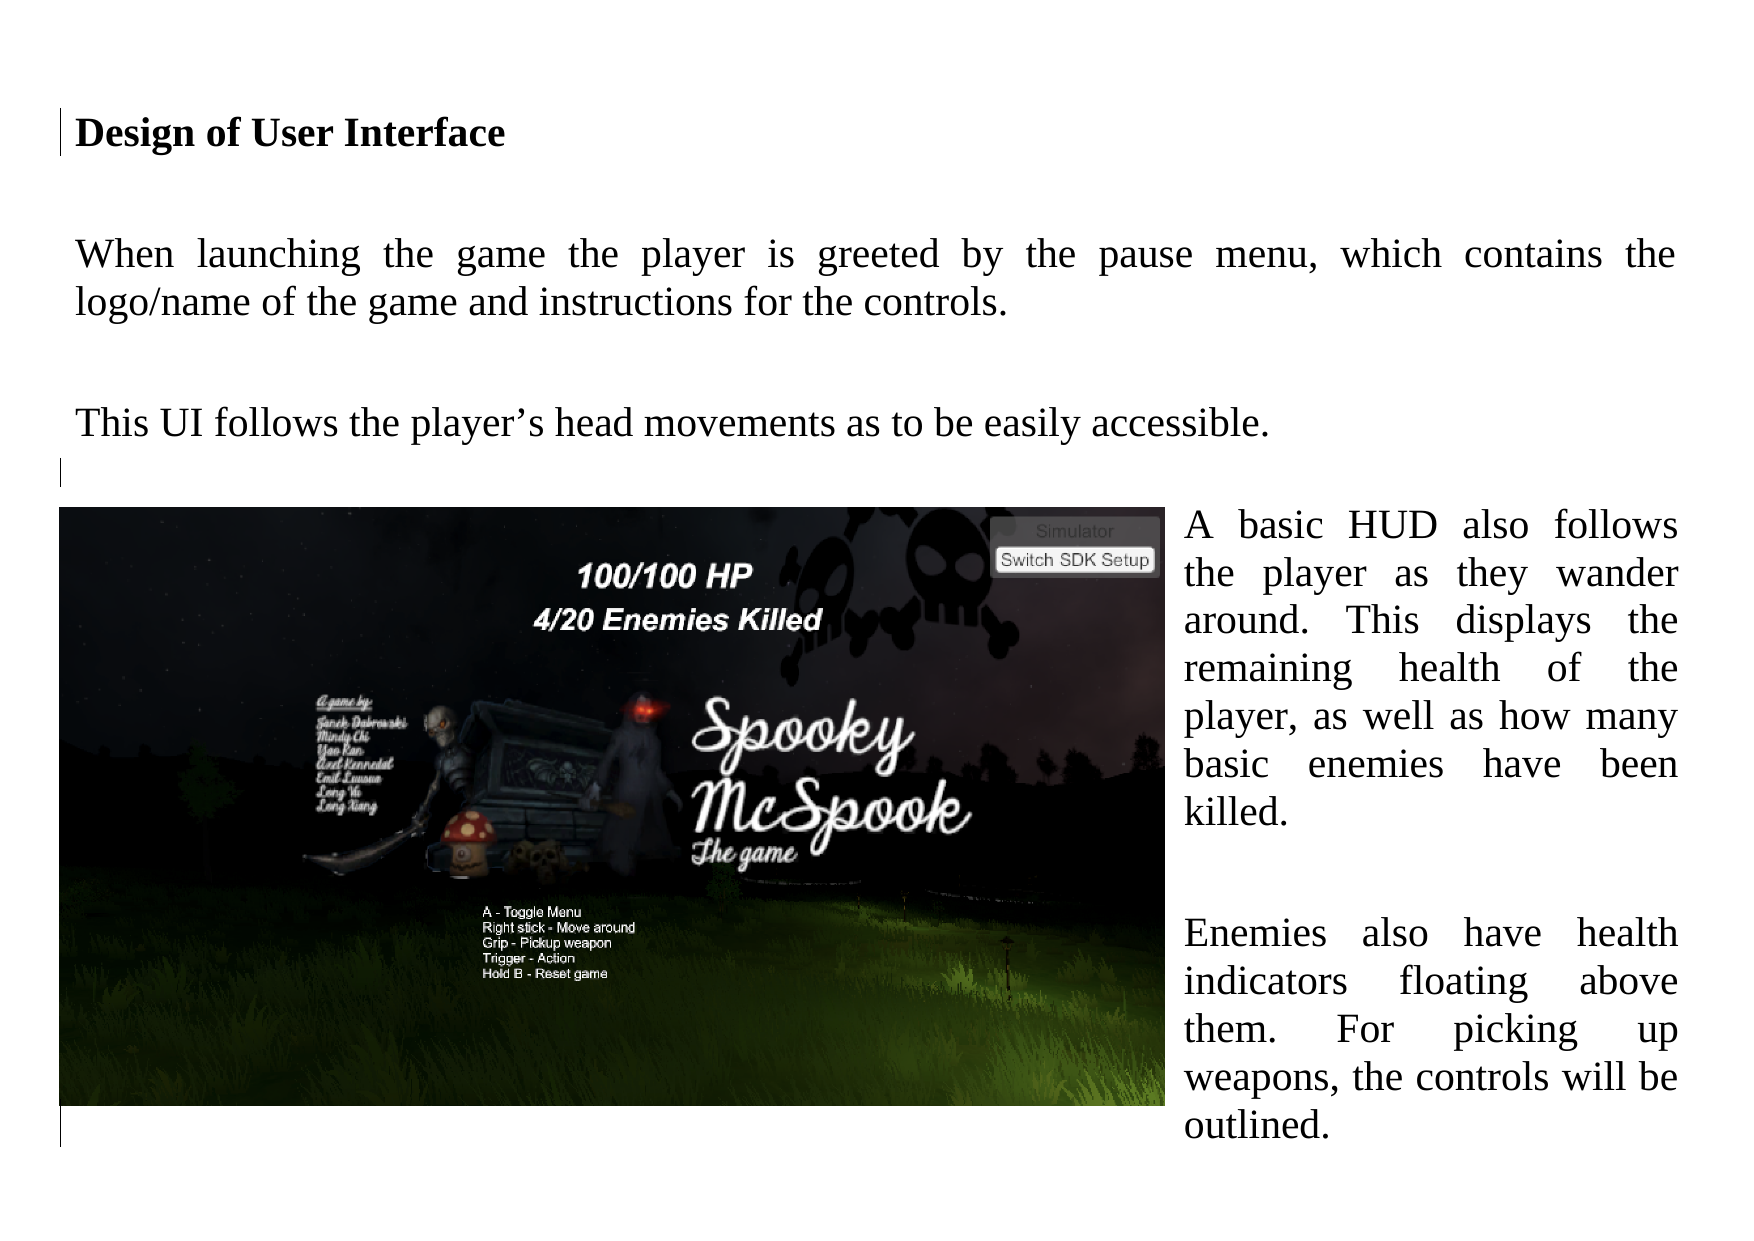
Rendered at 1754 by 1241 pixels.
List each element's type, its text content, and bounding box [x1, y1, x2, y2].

text This UI follows the player’s head movements as to be easily accessible. [75, 397, 1679, 445]
text Enemies also have health indicators floating above them. For picking up weapons, the controls will be outlined. [75, 907, 1679, 1147]
text When launching the game the player is greeted by the pause menu, which contains the logo/name of the game and instructions for the controls. [75, 229, 1679, 324]
text A basic HUD also follows the player as they wander around. This displays the remaining health of the player, as well as how many basic enemies have been killed. [75, 499, 1679, 834]
subtitle Design of User Interface [75, 108, 1679, 156]
picture [59, 507, 1165, 1106]
